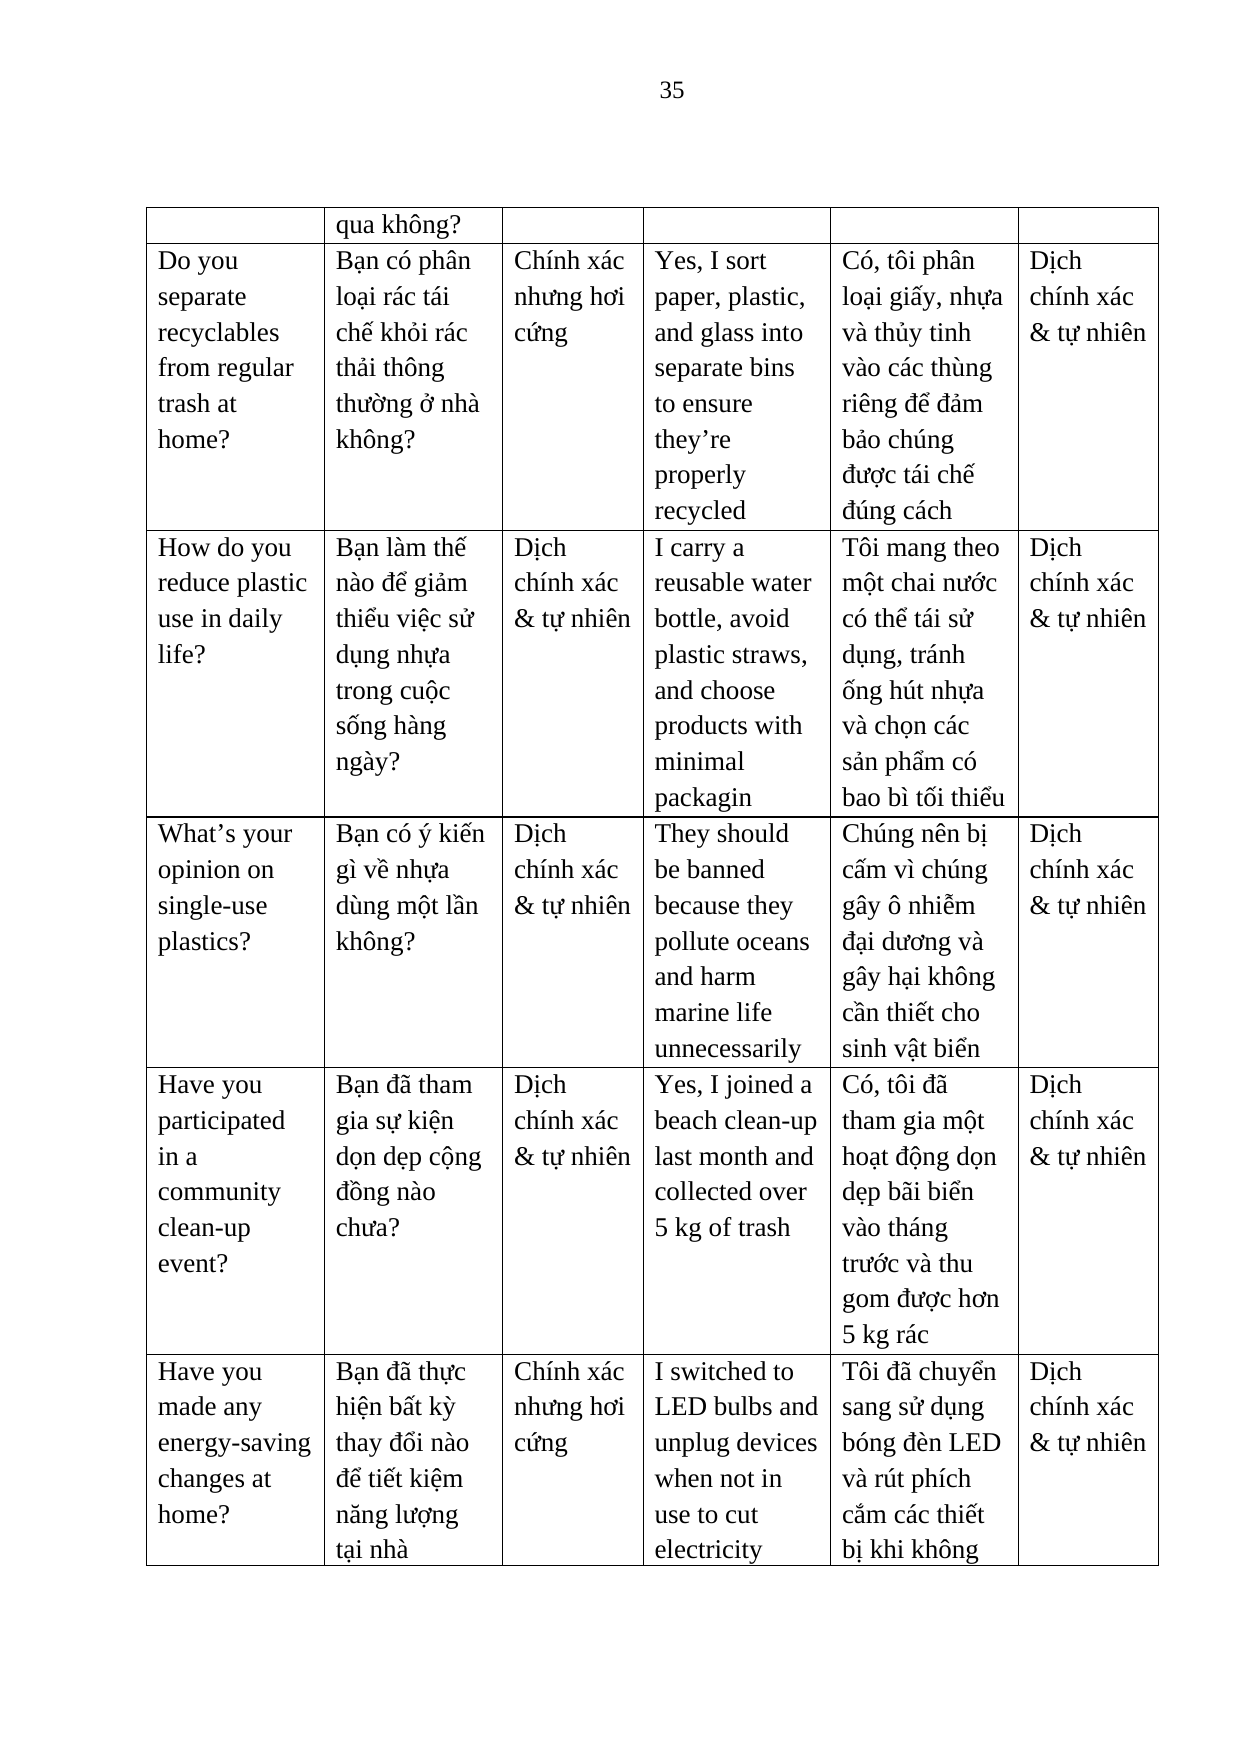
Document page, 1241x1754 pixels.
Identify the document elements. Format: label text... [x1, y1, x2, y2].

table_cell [644, 1355, 830, 1564]
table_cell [325, 1355, 502, 1564]
table_cell What’s your opinion on single-use plastics? [147, 818, 324, 1067]
table_cell Dịch chính xác & tự nhiên [1019, 531, 1158, 816]
table_cell Yes, I sort paper, plastic, and glass into separate bins to ensure they’re properly recycled [644, 244, 830, 530]
table_cell Yes, I joined a beach clean-up last month and collected over 5 kg of trash [644, 1068, 830, 1354]
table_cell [147, 1355, 324, 1564]
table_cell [644, 208, 830, 243]
table_cell How do you reduce plastic use in daily life? [147, 531, 324, 816]
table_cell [503, 208, 643, 243]
table_cell Bạn đã tham gia sự kiện dọn dẹp cộng đồng nào chưa? [325, 1068, 502, 1354]
table_cell Có, tôi đã tham gia một hoạt động dọn dẹp bãi biển vào tháng trước và thu gom được hơn 5 kg rác [831, 1068, 1018, 1354]
table_cell Dịch chính xác & tự nhiên [503, 818, 643, 1067]
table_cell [1019, 208, 1158, 243]
table_cell Dịch chính xác & tự nhiên [1019, 1068, 1158, 1354]
table_cell I carry a reusable water bottle, avoid plastic straws, and choose products with minimal packagin [644, 531, 830, 816]
table_cell Have you participated in a community clean-up event? [147, 1068, 324, 1354]
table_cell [1019, 1355, 1158, 1564]
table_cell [503, 1355, 643, 1564]
table_cell They should be banned because they pollute oceans and harm marine life unnecessarily [644, 818, 830, 1067]
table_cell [325, 208, 502, 243]
table_cell Do you separate recyclables from regular trash at home? [147, 244, 324, 530]
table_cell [831, 1355, 1018, 1564]
table_cell Bạn làm thế nào để giảm thiểu việc sử dụng nhựa trong cuộc sống hàng ngày? [325, 531, 502, 816]
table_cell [831, 208, 1018, 243]
table_cell Chính xác nhưng hơi cứng [503, 244, 643, 530]
table_cell Dịch chính xác & tự nhiên [1019, 818, 1158, 1067]
table_cell Dịch chính xác & tự nhiên [1019, 244, 1158, 530]
table_cell Bạn có ý kiến ​​gì về nhựa dùng một lần không? [325, 818, 502, 1067]
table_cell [147, 208, 324, 243]
table_cell Có, tôi phân loại giấy, nhựa và thủy tinh vào các thùng riêng để đảm bảo chúng được tái chế đúng cách [831, 244, 1018, 530]
table_cell Chúng nên bị cấm vì chúng gây ô nhiễm đại dương và gây hại không cần thiết cho sinh vật biển [831, 818, 1018, 1067]
table_cell Dịch chính xác & tự nhiên [503, 1068, 643, 1354]
table_cell Tôi mang theo một chai nước có thể tái sử dụng, tránh ống hút nhựa và chọn các sản phẩm có bao bì tối thiểu [831, 531, 1018, 816]
table_cell Bạn có phân loại rác tái chế khỏi rác thải thông thường ở nhà không? [325, 244, 502, 530]
table_cell Dịch chính xác & tự nhiên [503, 531, 643, 816]
